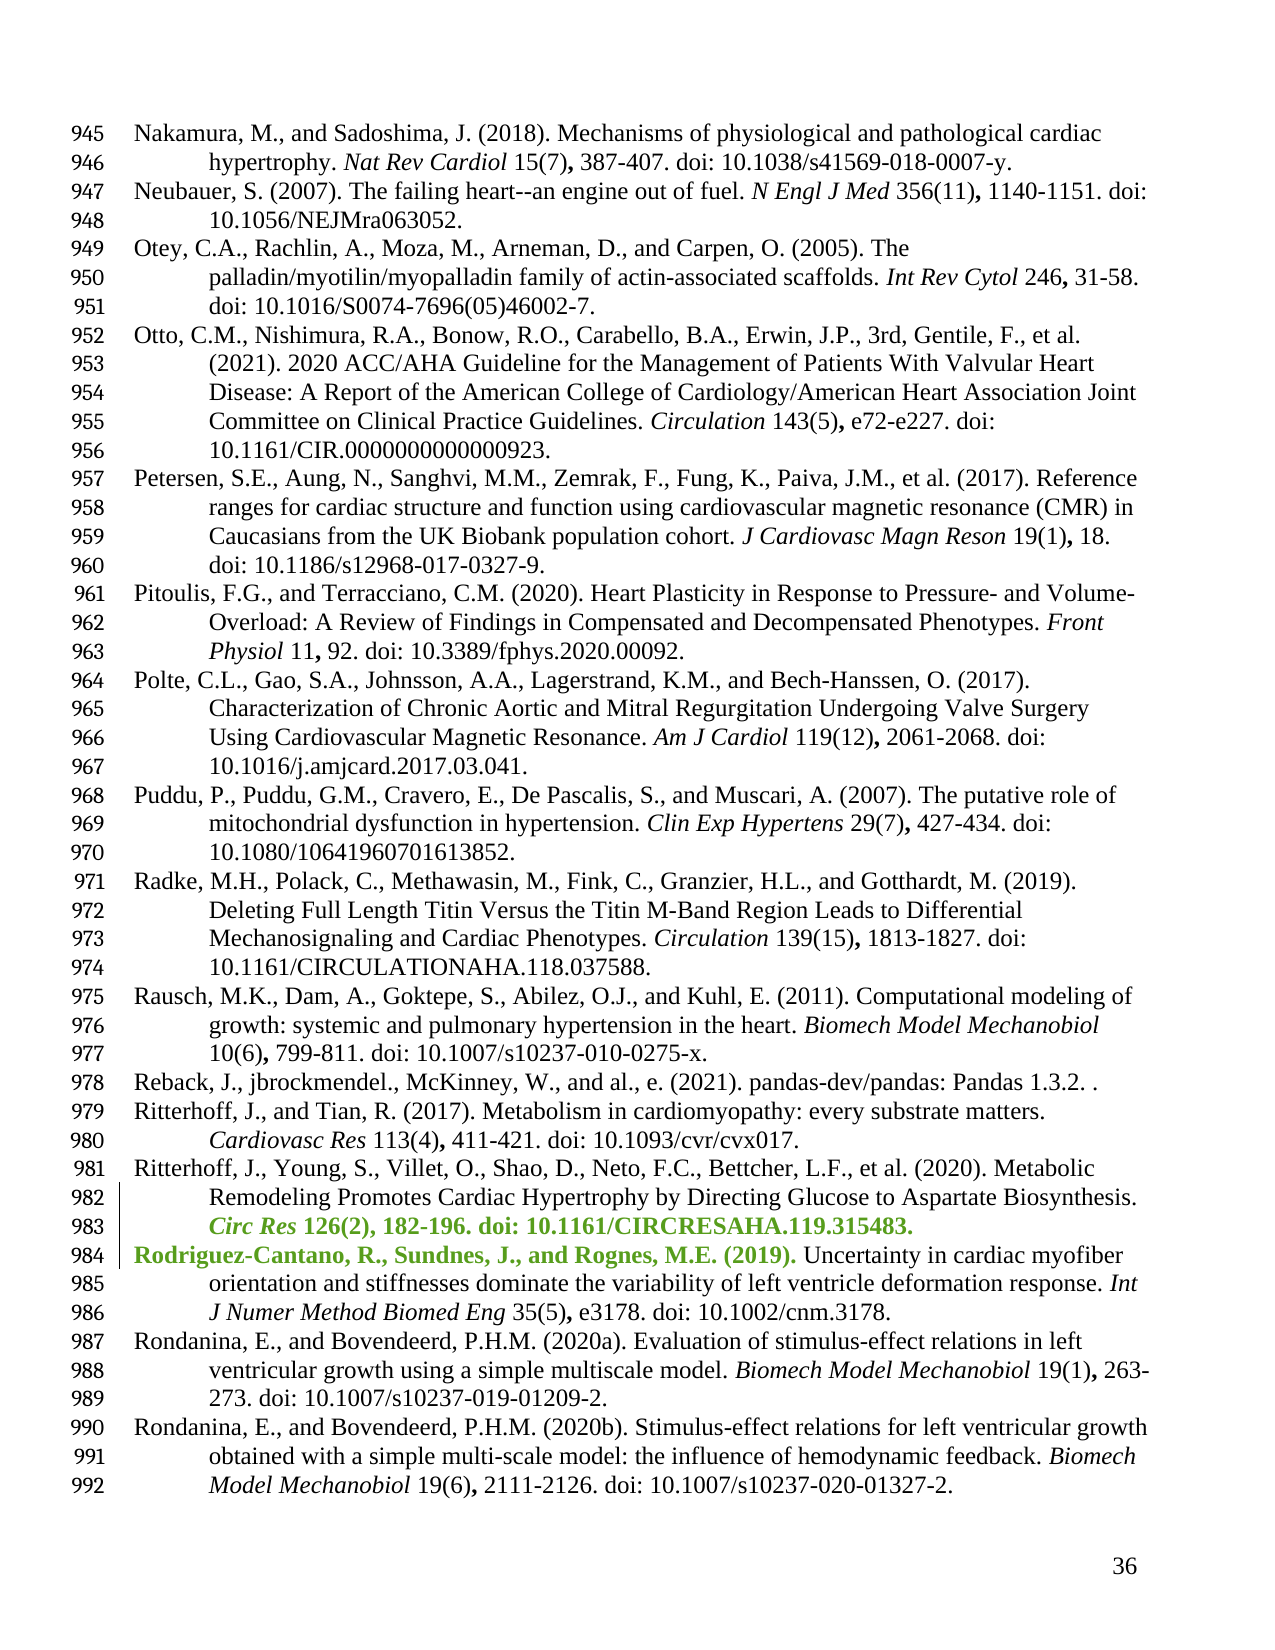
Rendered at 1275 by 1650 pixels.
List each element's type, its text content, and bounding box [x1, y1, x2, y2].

text Petersen, S.E., Aung, N., Sanghvi, M.M., Zemrak, F., Fung, K., Paiva, J.M., et al. (2017). Reference ranges for cardiac structure and function using cardiovascular magnetic resonance (CMR) in Caucasians from the UK Biobank population cohort. J Cardiovasc Magn Reson 19(1), 18. doi: 10.1186/s12968-017-0327-9. [133, 463, 1152, 578]
text Pitoulis, F.G., and Terracciano, C.M. (2020). Heart Plasticity in Response to Pressure- and Volume-Overload: A Review of Findings in Compensated and Decompensated Phenotypes. Front Physiol 11, 92. doi: 10.3389/fphys.2020.00092. [133, 578, 1152, 665]
text Polte, C.L., Gao, S.A., Johnsson, A.A., Lagerstrand, K.M., and Bech-Hanssen, O. (2017). Characterization of Chronic Aortic and Mitral Regurgitation Undergoing Valve Surgery Using Cardiovascular Magnetic Resonance. Am J Cardiol 119(12), 2061-2068. doi: 10.1016/j.amjcard.2017.03.041. [133, 665, 1152, 780]
text Rausch, M.K., Dam, A., Goktepe, S., Abilez, O.J., and Kuhl, E. (2011). Computational modeling of growth: systemic and pulmonary hypertension in the heart. Biomech Model Mechanobiol 10(6), 799-811. doi: 10.1007/s10237-010-0275-x. [133, 981, 1152, 1067]
text Reback, J., jbrockmendel., McKinney, W., and al., e. (2021). pandas-dev/pandas: Pandas 1.3.2. . [133, 1067, 1152, 1096]
text Ritterhoff, J., and Tian, R. (2017). Metabolism in cardiomyopathy: every substrate matters. Cardiovasc Res 113(4), 411-421. doi: 10.1093/cvr/cvx017. [133, 1096, 1152, 1153]
text Nakamura, M., and Sadoshima, J. (2018). Mechanisms of physiological and pathological cardiac hypertrophy. Nat Rev Cardiol 15(7), 387-407. doi: 10.1038/s41569-018-0007-y. [133, 118, 1152, 176]
text Puddu, P., Puddu, G.M., Cravero, E., De Pascalis, S., and Muscari, A. (2007). The putative role of mitochondrial dysfunction in hypertension. Clin Exp Hypertens 29(7), 427-434. doi: 10.1080/10641960701613852. [133, 780, 1152, 866]
text Rodriguez-Cantano, R., Sundnes, J., and Rognes, M.E. (2019). Uncertainty in cardiac myofiber orientation and stiffnesses dominate the variability of left ventricle deformation response. Int J Numer Method Biomed Eng 35(5), e3178. doi: 10.1002/cnm.3178. [133, 1240, 1152, 1326]
text Rondanina, E., and Bovendeerd, P.H.M. (2020a). Evaluation of stimulus-effect relations in left ventricular growth using a simple multiscale model. Biomech Model Mechanobiol 19(1), 263-273. doi: 10.1007/s10237-019-01209-2. [133, 1326, 1152, 1412]
text Neubauer, S. (2007). The failing heart--an engine out of fuel. N Engl J Med 356(11), 1140-1151. doi: 10.1056/NEJMra063052. [133, 176, 1152, 233]
text Radke, M.H., Polack, C., Methawasin, M., Fink, C., Granzier, H.L., and Gotthardt, M. (2019). Deleting Full Length Titin Versus the Titin M-Band Region Leads to Differential Mechanosignaling and Cardiac Phenotypes. Circulation 139(15), 1813-1827. doi: 10.1161/CIRCULATIONAHA.118.037588. [133, 866, 1152, 981]
text Ritterhoff, J., Young, S., Villet, O., Shao, D., Neto, F.C., Bettcher, L.F., et al. (2020). Metabolic Remodeling Promotes Cardiac Hypertrophy by Directing Glucose to Aspartate Biosynthesis. Circ Res 126(2), 182-196. doi: 10.1161/CIRCRESAHA.119.315483. [133, 1153, 1152, 1240]
text Otey, C.A., Rachlin, A., Moza, M., Arneman, D., and Carpen, O. (2005). The palladin/myotilin/myopalladin family of actin-associated scaffolds. Int Rev Cytol 246, 31-58. doi: 10.1016/S0074-7696(05)46002-7. [133, 233, 1152, 320]
text Otto, C.M., Nishimura, R.A., Bonow, R.O., Carabello, B.A., Erwin, J.P., 3rd, Gentile, F., et al. (2021). 2020 ACC/AHA Guideline for the Management of Patients With Valvular Heart Disease: A Report of the American College of Cardiology/American Heart Association Joint Committee on Clinical Practice Guidelines. Circulation 143(5), e72-e227. doi: 10.1161/CIR.0000000000000923. [133, 320, 1152, 463]
text Rondanina, E., and Bovendeerd, P.H.M. (2020b). Stimulus-effect relations for left ventricular growth obtained with a simple multi-scale model: the influence of hemodynamic feedback. Biomech Model Mechanobiol 19(6), 2111-2126. doi: 10.1007/s10237-020-01327-2. [133, 1412, 1152, 1498]
